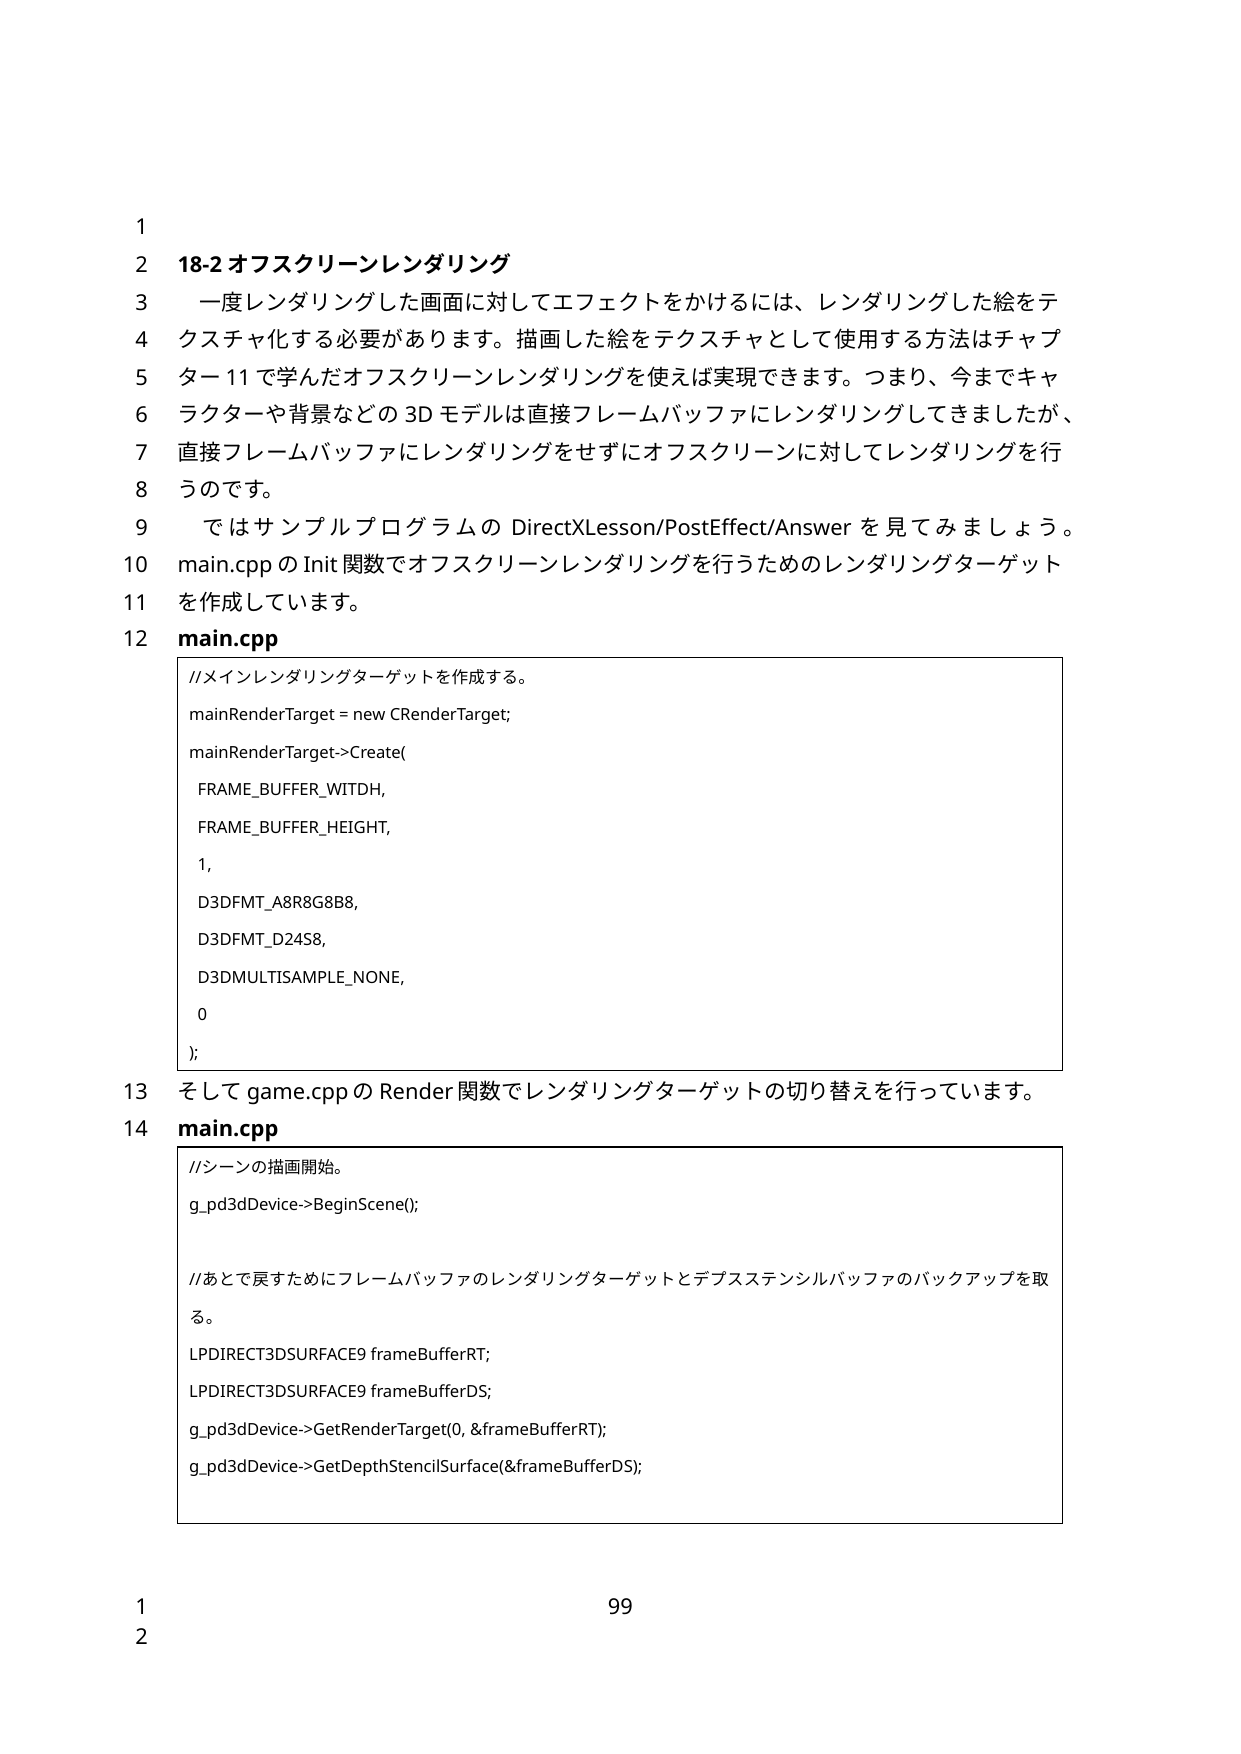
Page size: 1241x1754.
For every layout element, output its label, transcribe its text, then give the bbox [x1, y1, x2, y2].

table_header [178, 1148, 1062, 1522]
text main.cpp [177, 1109, 1063, 1146]
text main.cpp [177, 619, 1063, 657]
text ではサンプルプログラムのDirectXLesson/PostEffect/Answerを見てみましょう。main.cppのInit関数でオフスクリーンレンダリングを行うためのレンダリングターゲットを作成しています。 [177, 507, 1063, 619]
text 18-2 オフスクリーンレンダリング [177, 244, 1063, 282]
table_header //メインレンダリングターゲットを作成する。 mainRenderTarget = new CRenderTarget; mainRenderTarget->Create( FRAME_BUFFER_WITDH, FRAME_BUFFER_HEIGHT, 1, D3DFMT_A8R8G8B8, D3DFMT_D24S8, D3DMULTISAMPLE_NONE, 0 ); [178, 658, 1062, 1070]
text そしてgame.cppのRender関数でレンダリングターゲットの切り替えを行っています。 [177, 1071, 1063, 1109]
text 一度レンダリングした画面に対してエフェクトをかけるには、レンダリングした絵をテクスチャ化する必要があります。描画した絵をテクスチャとして使用する方法はチャプター11で学んだオフスクリーンレンダリングを使えば実現できます。つまり、今までキャラクターや背景などの3Dモデルは直接フレームバッファにレンダリングしてきましたが、直接フレームバッファにレンダリングをせずにオフスクリーンに対してレンダリングを行うのです。 [177, 282, 1063, 507]
